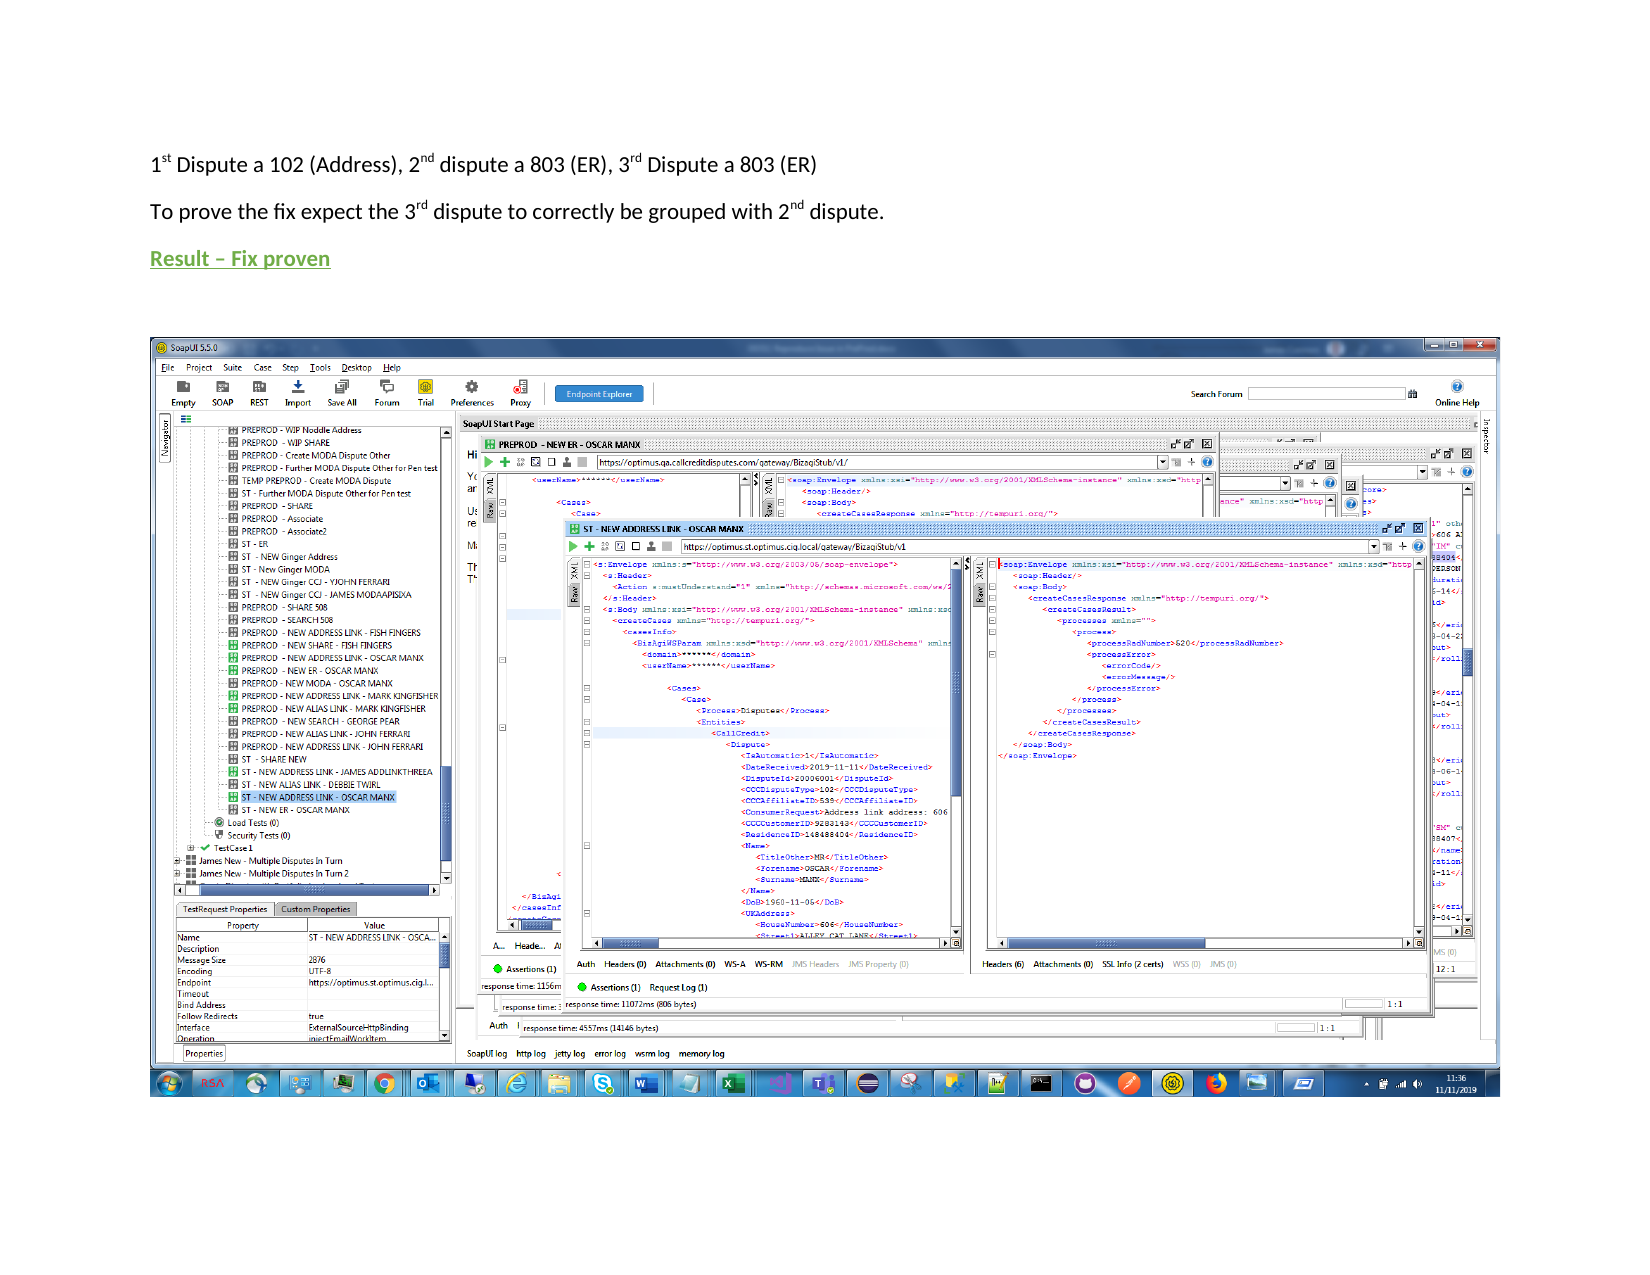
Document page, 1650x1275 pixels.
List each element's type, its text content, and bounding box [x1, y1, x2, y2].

text Result – Fix proven [150, 244, 1500, 272]
text To prove the fix expect the 3rd dispute to correctly be grouped with 2nd dispute. [150, 197, 1500, 225]
text 1st Dispute a 102 (Address), 2nd dispute a 803 (ER), 3rd Dispute a 803 (ER) [150, 150, 1500, 178]
picture [150, 337, 1500, 1097]
